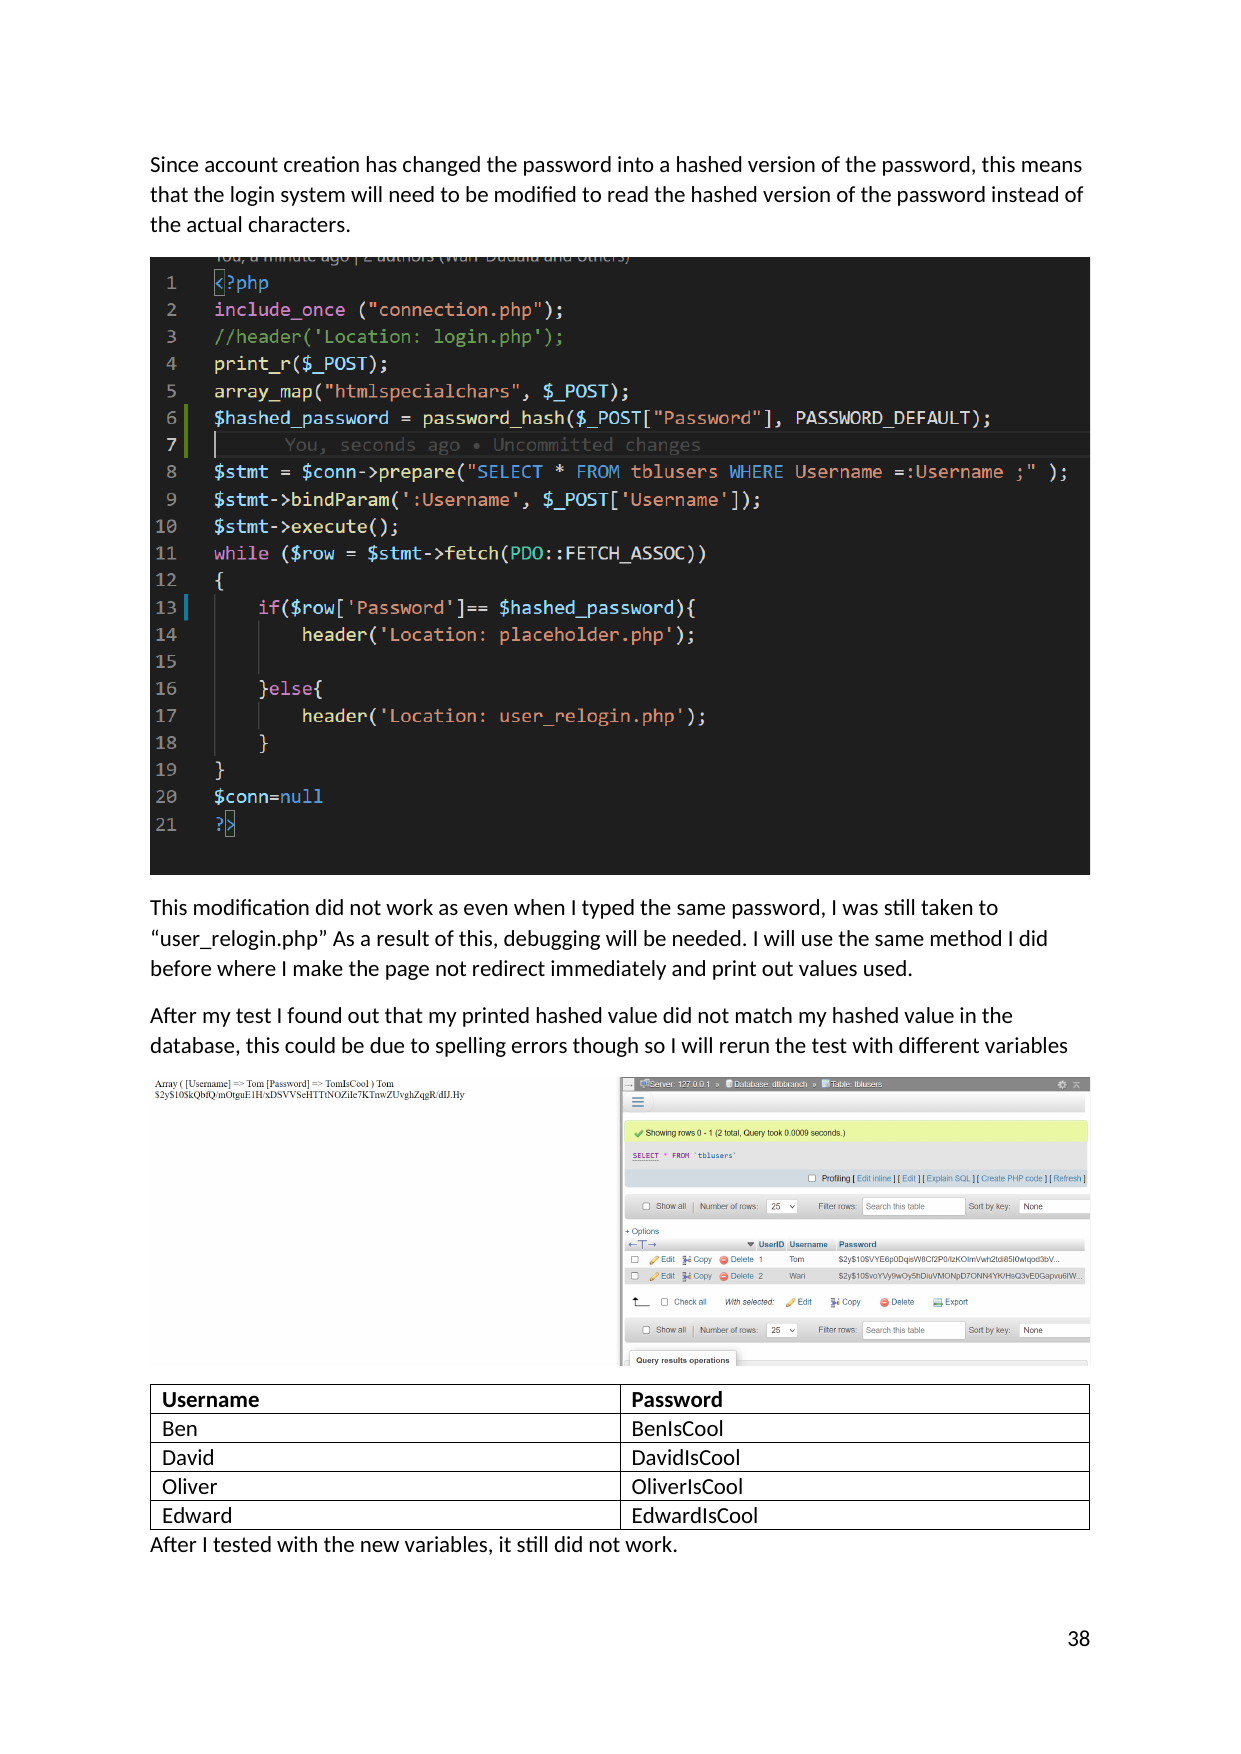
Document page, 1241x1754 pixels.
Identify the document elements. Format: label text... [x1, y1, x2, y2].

table_cell Edward [151, 1501, 620, 1529]
text Since account creation has changed the password into a hashed version of the password, this means that the login system will need to be modified to read the hashed version of the password instead of the actual characters. [150, 150, 1090, 238]
picture [150, 257, 1091, 875]
table_cell David [151, 1443, 620, 1471]
table_header Username [151, 1385, 620, 1413]
table_cell Oliver [151, 1472, 620, 1500]
table_cell EdwardIsCool [621, 1501, 1089, 1529]
text This modification did not work as even when I typed the same password, I was still taken to “user_relogin.php” As a result of this, debugging will be needed. I will use the same method I did before where I make the page not redirect immediately and print out values used. [150, 893, 1090, 982]
table_cell OliverIsCool [621, 1472, 1089, 1500]
picture [150, 1077, 1091, 1366]
table_header Password [621, 1385, 1089, 1413]
table_cell Ben [151, 1414, 620, 1442]
text After my test I found out that my printed hashed value did not match my hashed value in the database, this could be due to spelling errors though so I will rerun the test with different variables [150, 1001, 1090, 1059]
text After I tested with the new variables, it still did not work. [150, 1530, 1090, 1558]
table_cell BenIsCool [621, 1414, 1089, 1442]
table_cell DavidIsCool [621, 1443, 1089, 1471]
